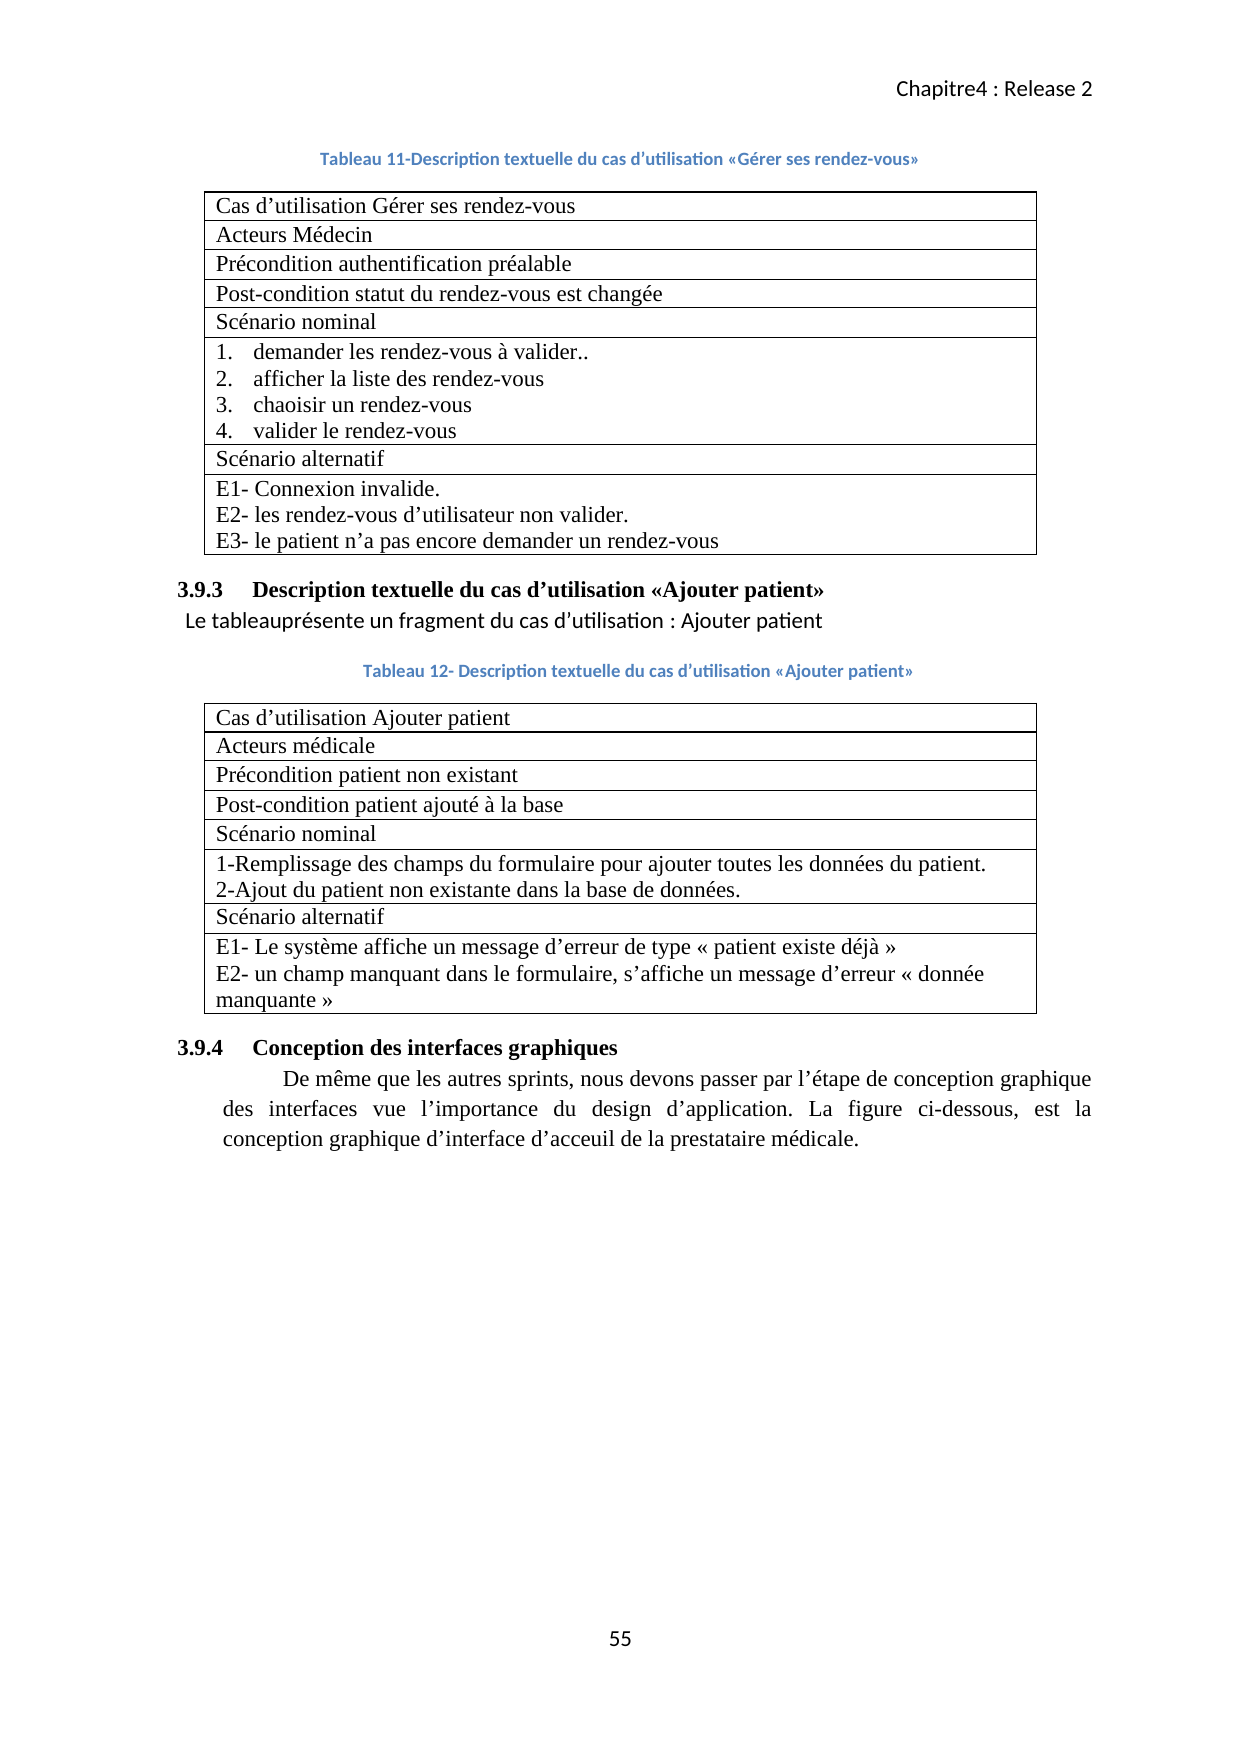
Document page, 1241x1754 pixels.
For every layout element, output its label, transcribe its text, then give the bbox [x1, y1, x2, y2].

table_header Cas d’utilisation Gérer ses rendez-vous [205, 193, 1036, 220]
subtitle Description textuelle du cas d’utilisation «Ajouter patient» [177, 576, 1093, 602]
table_cell Scénario nominal [205, 308, 1036, 337]
table_cell Post-condition patient ajouté à la base [205, 791, 1036, 819]
table_cell Scénario alternatif [205, 904, 1036, 932]
table_cell Acteurs Médecin [205, 221, 1036, 249]
list Le tableauprésente un fragment du cas d’utilisation : Ajouter patient [185, 606, 1093, 634]
table_cell Précondition authentification préalable [205, 250, 1036, 279]
table_cell E1- Le système affiche un message d’erreur de type « patient existe déjà » E2- un champ manquant dans le formulaire, s’affiche un message d’erreur « donnée manquante » [205, 934, 1036, 1012]
subtitle Conception des interfaces graphiques [177, 1034, 1093, 1061]
table_cell Scénario alternatif [205, 445, 1036, 474]
table_cell 1-Remplissage des champs du formulaire pour ajouter toutes les données du patient. 2-Ajout du patient non existante dans la base de données. [205, 850, 1036, 902]
text De même que les autres sprints, nous devons passer par l’étape de conception graphique des interfaces vue l’importance du design d’application. La figure ci-dessous, est la conception graphique d’interface d’acceuil de la prestataire médicale. [223, 1064, 1093, 1151]
table_cell E1- Connexion invalide. E2- les rendez-vous d’utilisateur non valider. E3- le patient n’a pas encore demander un rendez-vous [205, 475, 1036, 554]
table_cell demander les rendez-vous à valider.. afficher la liste des rendez-vous chaoisir un rendez-vous valider le rendez-vous [205, 338, 1036, 444]
table_header Cas d’utilisation Ajouter patient [205, 704, 1036, 731]
table_cell Précondition patient non existant [205, 761, 1036, 790]
table_cell Scénario nominal [205, 820, 1036, 849]
table_cell Acteurs médicale [205, 733, 1036, 760]
table_cell Post-condition statut du rendez-vous est changée [205, 280, 1036, 307]
